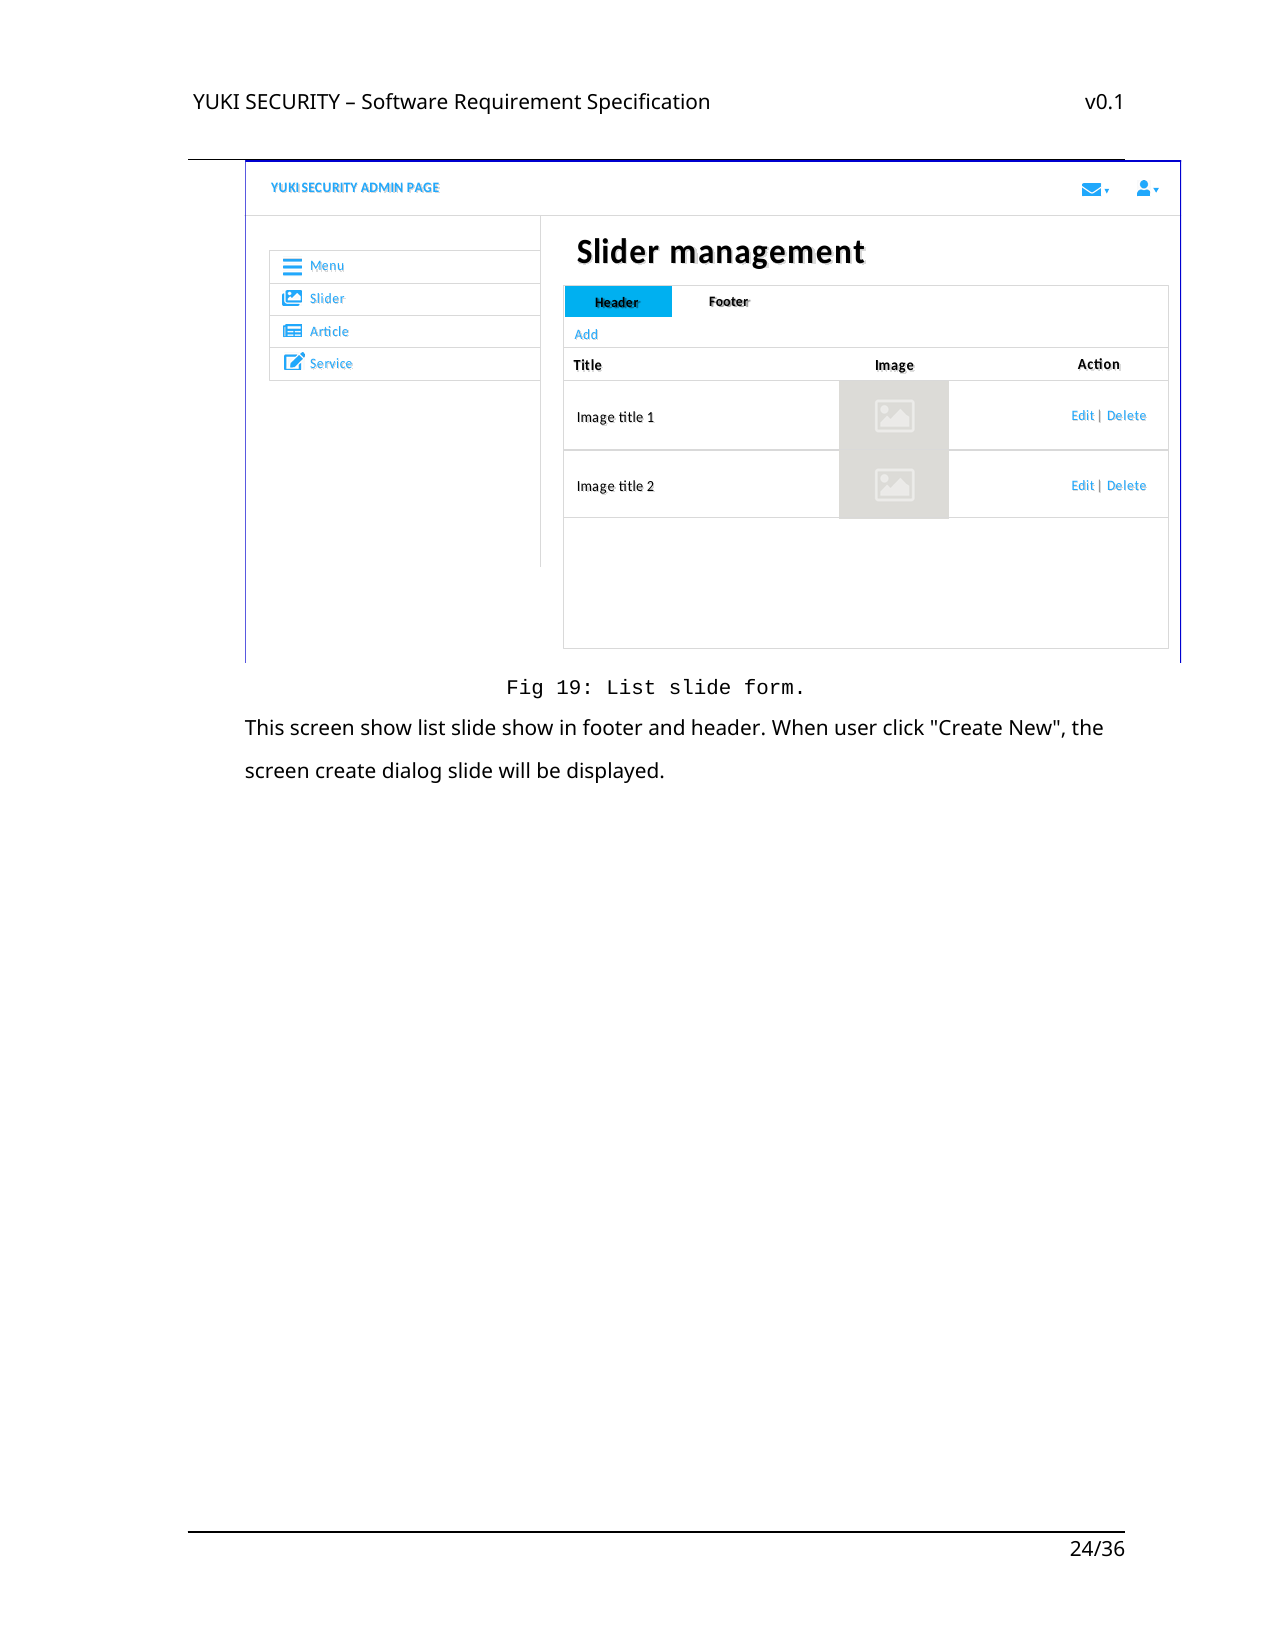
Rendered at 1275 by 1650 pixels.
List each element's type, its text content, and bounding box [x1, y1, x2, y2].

text Fig 19: List slide form. [187, 677, 1125, 701]
text This screen show list slide show in footer and header. When user click "Create New", the screen create dialog slide will be displayed. [244, 713, 1125, 784]
